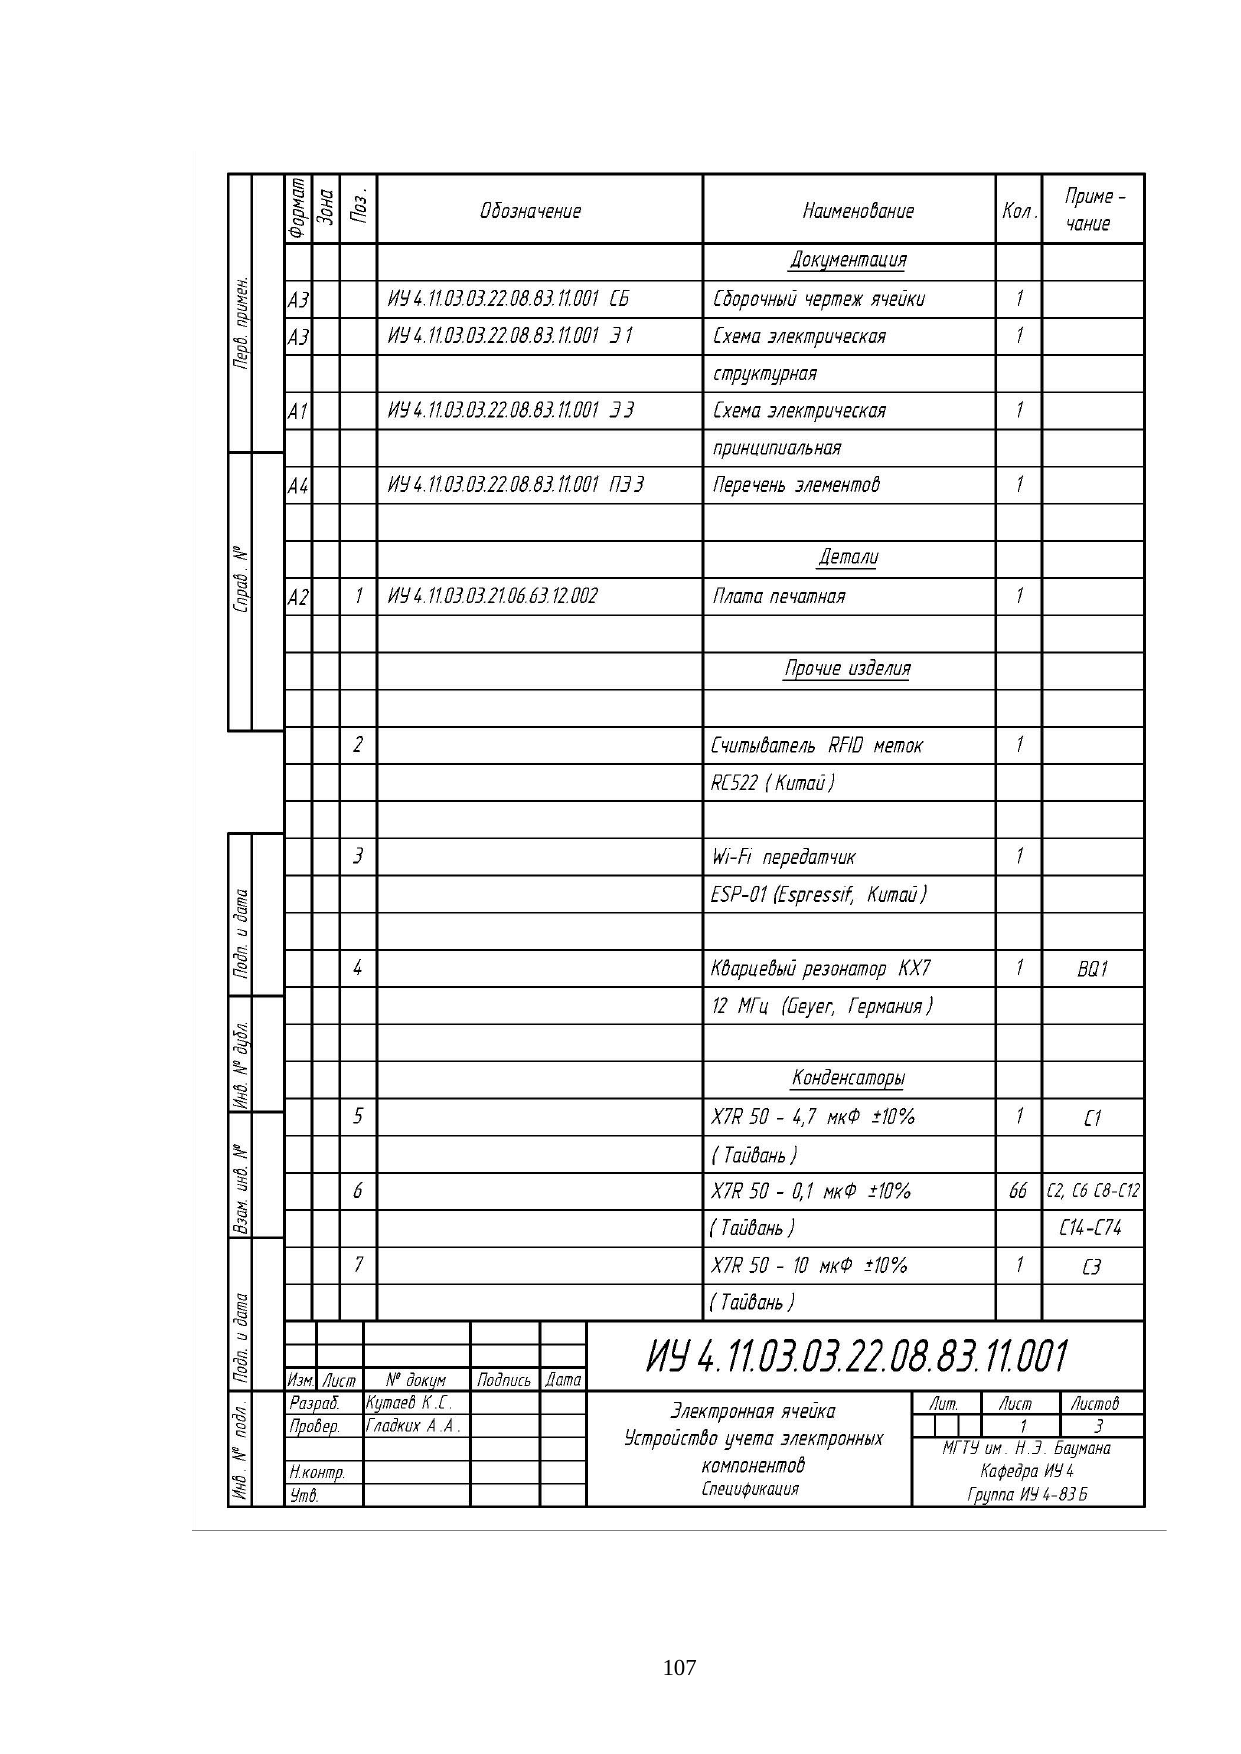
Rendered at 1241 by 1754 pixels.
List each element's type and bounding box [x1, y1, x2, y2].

picture [192, 151, 1167, 1531]
